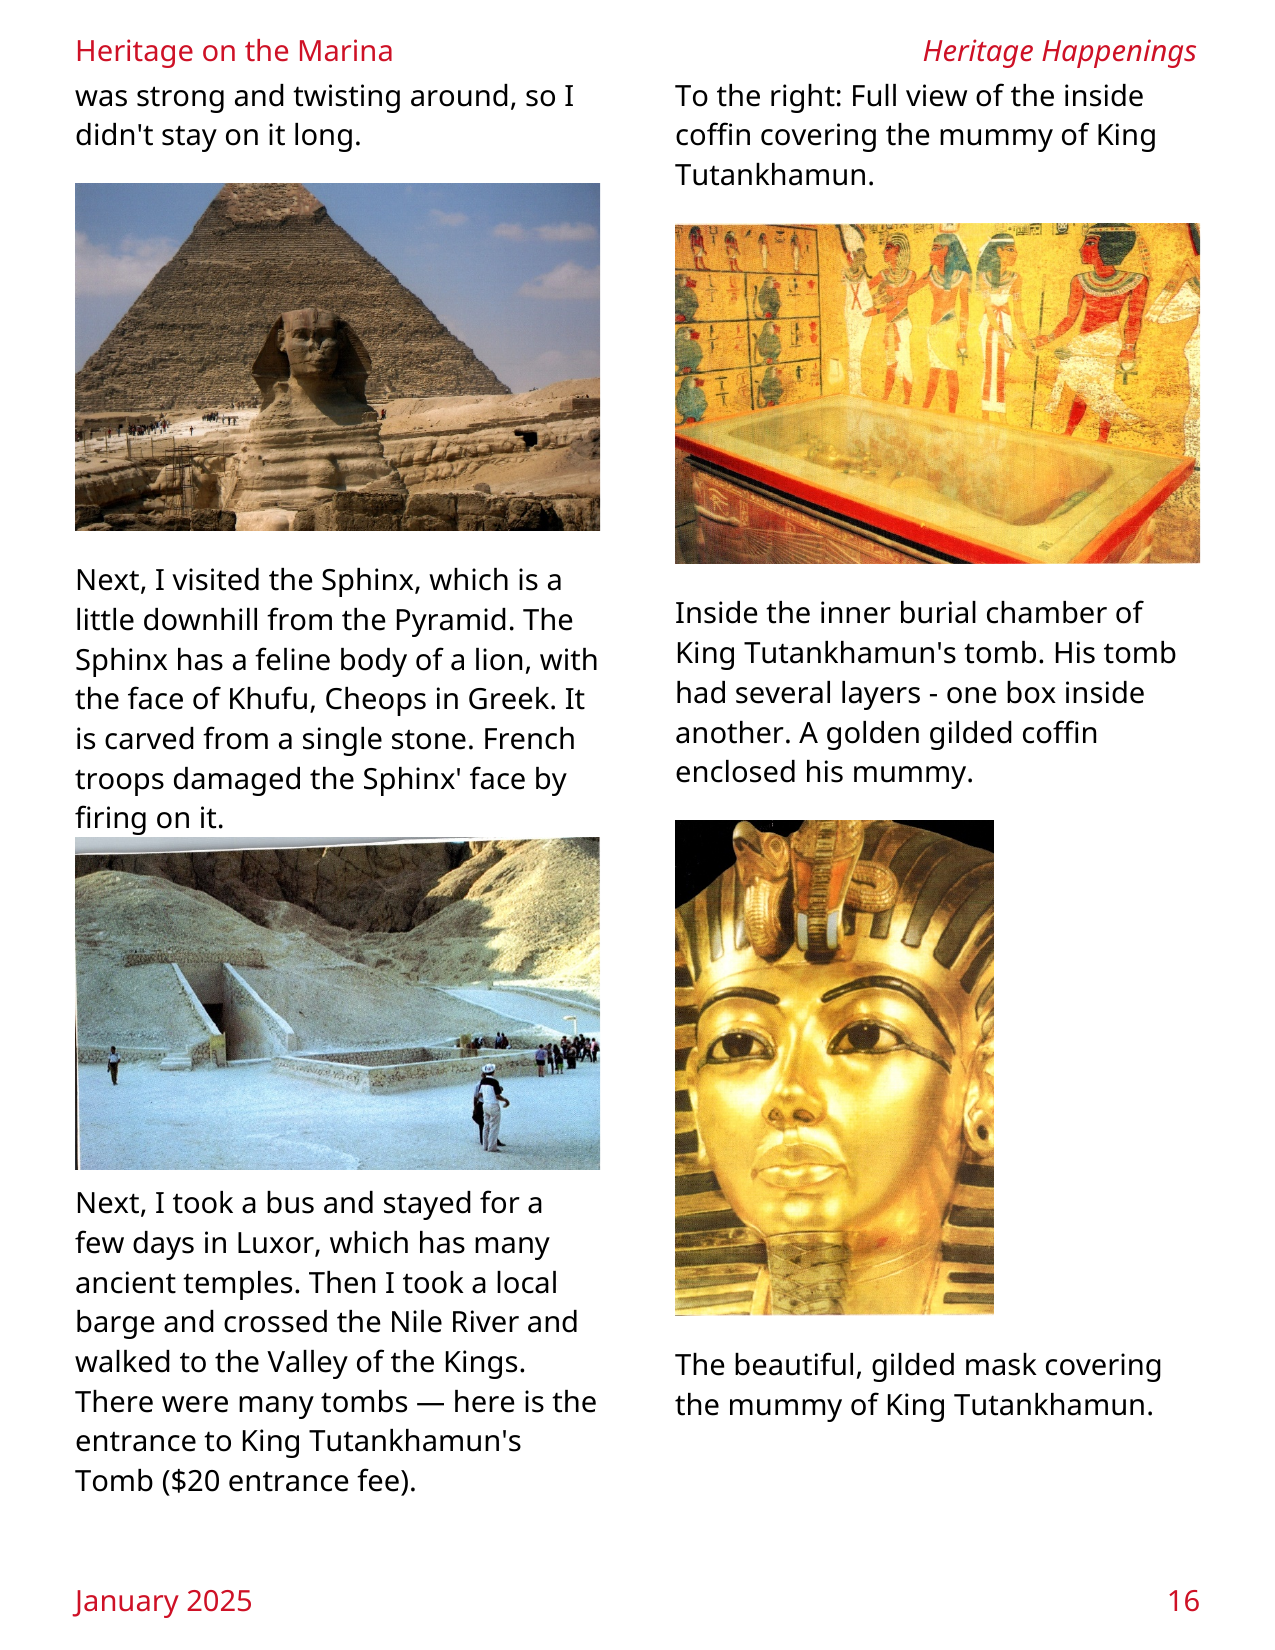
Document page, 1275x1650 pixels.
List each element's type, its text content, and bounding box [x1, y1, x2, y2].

text Next, I took a bus and stayed for a few days in Luxor, which has many ancient temples. Then I took a local barge and crossed the Nile River and walked to the Valley of the Kings. There were many tombs — here is the entrance to King Tutankhamun's Tomb ($20 entrance fee). [75, 1182, 600, 1500]
text Me on a camel. But I soon found out the camel had a mind of its own and was strong and twisting around, so I didn't stay on it long. [75, 75, 600, 154]
picture [675, 223, 1200, 564]
text Inside the inner burial chamber of King Tutankhamun's tomb. His tomb had several layers - one box inside another. A golden gilded coffin enclosed his mummy. [675, 593, 1200, 791]
text Next, I visited the Sphinx, which is a little downhill from the Pyramid. The Sphinx has a feline body of a lion, with the face of Khufu, Cheops in Greek. It is carved from a single stone. French troops damaged the Sphinx' face by firing on it. [75, 559, 600, 837]
picture [75, 183, 600, 531]
picture [75, 837, 600, 1170]
text To the right: Full view of the inside coffin covering the mummy of King Tutankhamun. [675, 75, 1200, 194]
picture [675, 820, 994, 1316]
text The beautiful, gilded mask covering the mummy of King Tutankhamun. [675, 1344, 1200, 1424]
